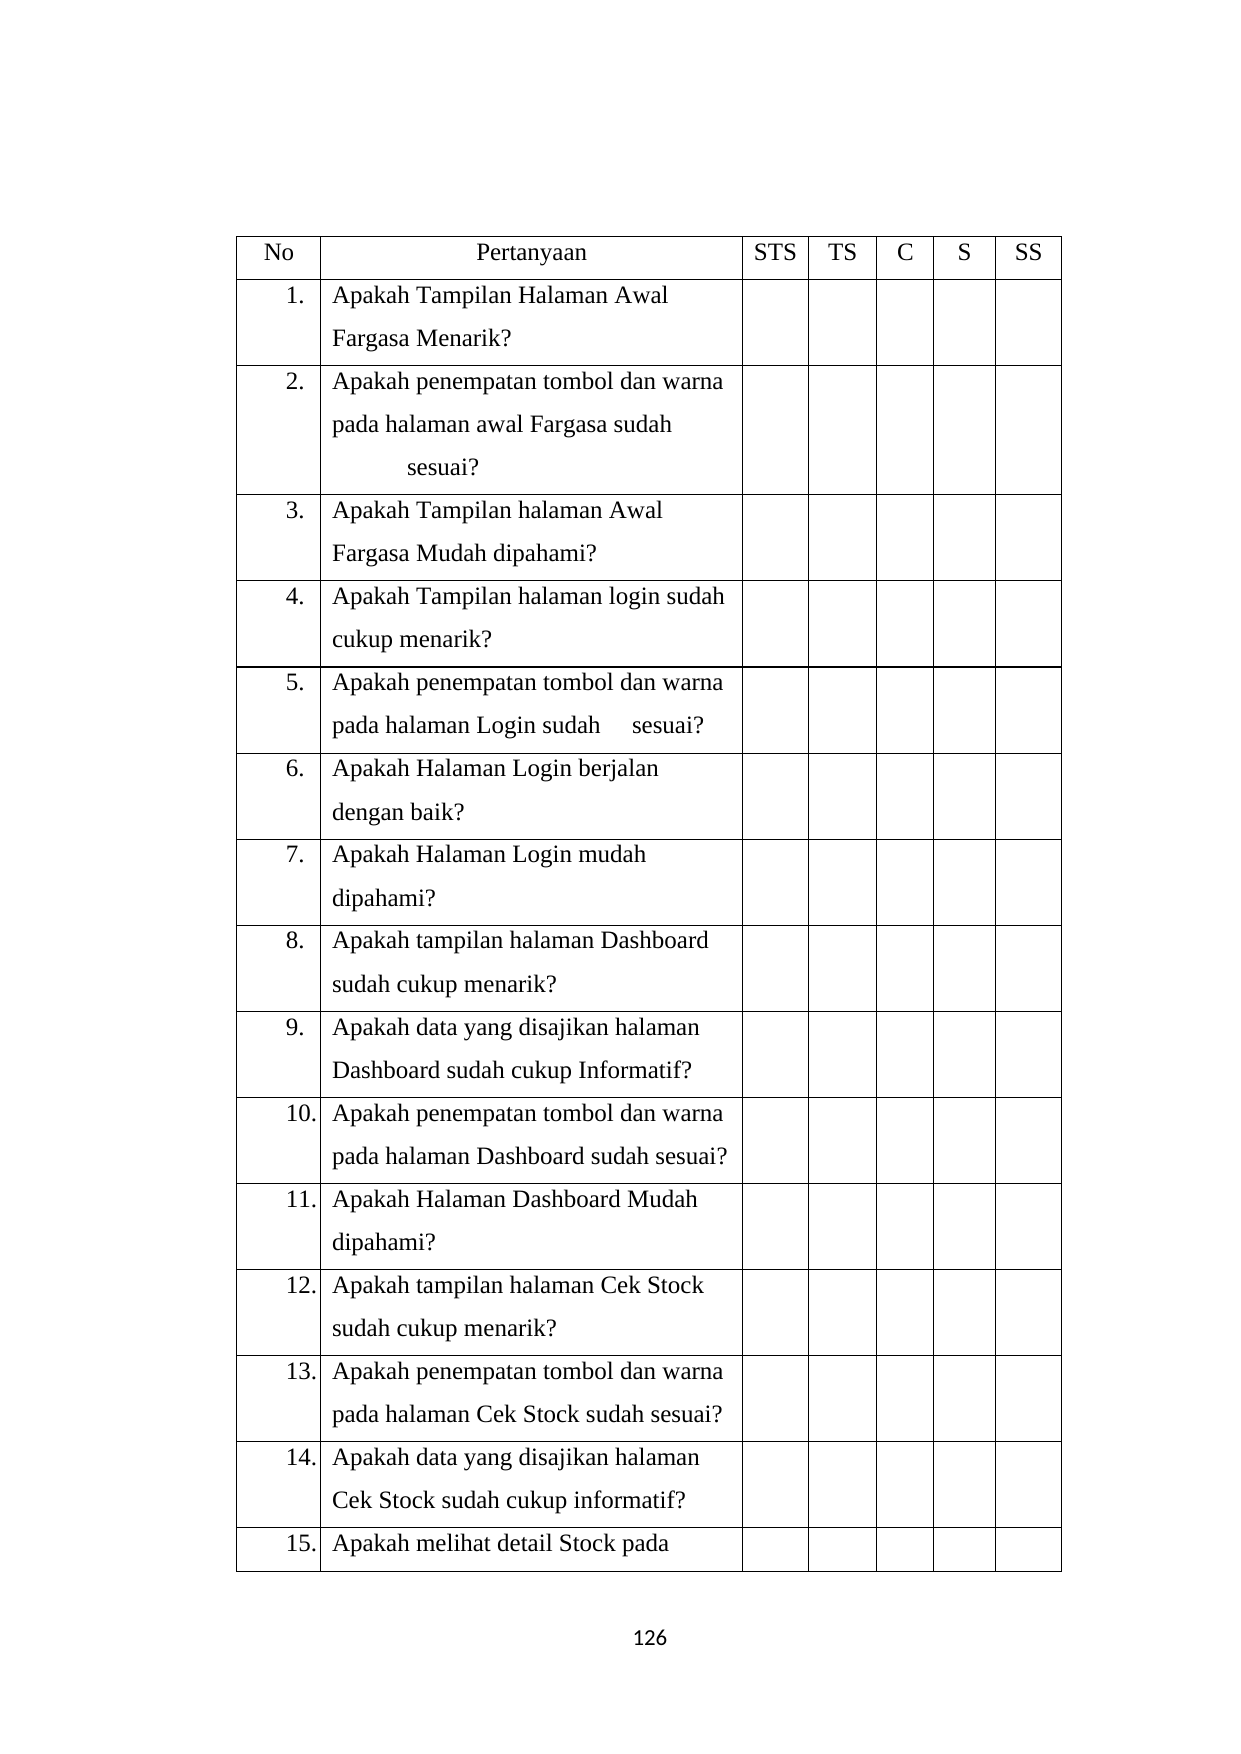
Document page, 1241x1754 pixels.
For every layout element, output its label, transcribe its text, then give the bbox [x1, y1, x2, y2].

table_cell [877, 581, 933, 666]
table_cell [237, 1528, 320, 1571]
table_cell [996, 926, 1061, 1011]
table_cell Apakah tampilan halaman Dashboard sudah cukup menarik? [321, 926, 742, 1011]
table_cell [996, 1012, 1061, 1097]
table_cell [237, 1442, 320, 1527]
table_cell [934, 1270, 995, 1355]
table_cell Apakah Tampilan halaman Awal Fargasa Mudah dipahami? [321, 495, 742, 580]
table_cell [237, 840, 320, 924]
table_cell [743, 1012, 808, 1097]
table_cell [809, 1528, 876, 1571]
table_cell [237, 495, 320, 580]
table_cell [996, 1098, 1061, 1183]
table_cell Apakah Tampilan halaman login sudah cukup menarik? [321, 581, 742, 666]
table_cell [237, 926, 320, 1011]
table_header S [934, 237, 995, 279]
table_cell [237, 1098, 320, 1183]
table_cell [934, 1442, 995, 1527]
table_cell Apakah data yang disajikan halaman Dashboard sudah cukup Informatif? [321, 1012, 742, 1097]
table_cell [877, 840, 933, 924]
table_cell [809, 280, 876, 365]
table_cell [996, 754, 1061, 838]
table_cell [809, 1184, 876, 1269]
table_cell [877, 1356, 933, 1441]
table_cell [743, 1442, 808, 1527]
table_cell [934, 366, 995, 494]
table_cell [877, 926, 933, 1011]
table_cell [809, 1442, 876, 1527]
table_header STS [743, 237, 808, 279]
table_cell [934, 581, 995, 666]
table_cell [996, 1528, 1061, 1571]
table_cell Apakah data yang disajikan halaman Cek Stock sudah cukup informatif? [321, 1442, 742, 1527]
table_cell [743, 280, 808, 365]
table_cell [743, 1528, 808, 1571]
table_cell Apakah penempatan tombol dan warna pada halaman Login sudah sesuai? [321, 668, 742, 752]
table_header TS [809, 237, 876, 279]
table_cell [809, 840, 876, 924]
table_header SS [996, 237, 1061, 279]
table_cell Apakah penempatan tombol dan warna pada halaman Dashboard sudah sesuai? [321, 1098, 742, 1183]
table_cell [743, 668, 808, 752]
table_cell [809, 1356, 876, 1441]
table_cell [877, 1012, 933, 1097]
table_cell [934, 280, 995, 365]
table_cell [237, 754, 320, 838]
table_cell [321, 1528, 742, 1571]
table_cell [877, 280, 933, 365]
table_cell [934, 1184, 995, 1269]
table_cell [934, 1098, 995, 1183]
table_cell [996, 1270, 1061, 1355]
table_cell Apakah Halaman Login berjalan dengan baik? [321, 754, 742, 838]
table_cell Apakah Halaman Dashboard Mudah dipahami? [321, 1184, 742, 1269]
table_cell [743, 1356, 808, 1441]
table_cell [996, 581, 1061, 666]
table_cell [237, 1184, 320, 1269]
table_cell [237, 1270, 320, 1355]
table_cell [743, 754, 808, 838]
table_cell [996, 1442, 1061, 1527]
table_cell [743, 1184, 808, 1269]
table_cell [743, 926, 808, 1011]
table_cell [237, 280, 320, 365]
table_cell [237, 366, 320, 494]
table_cell [743, 1270, 808, 1355]
table_cell [877, 754, 933, 838]
table_cell [934, 840, 995, 924]
table_cell Apakah Tampilan Halaman Awal Fargasa Menarik? [321, 280, 742, 365]
table_cell [934, 668, 995, 752]
table_cell [809, 668, 876, 752]
table_cell [996, 495, 1061, 580]
table_cell [743, 495, 808, 580]
table_cell [743, 581, 808, 666]
table_cell [877, 668, 933, 752]
table_cell [996, 1356, 1061, 1441]
table_cell Apakah penempatan tombol dan warna pada halaman awal Fargasa sudah sesuai? [321, 366, 742, 494]
table_cell [934, 926, 995, 1011]
table_cell [809, 1270, 876, 1355]
table_cell [809, 495, 876, 580]
table_cell [996, 668, 1061, 752]
table_cell [934, 495, 995, 580]
table_cell [934, 1528, 995, 1571]
table_cell [809, 1098, 876, 1183]
table_cell [809, 926, 876, 1011]
table_cell Apakah tampilan halaman Cek Stock sudah cukup menarik? [321, 1270, 742, 1355]
table_cell [996, 366, 1061, 494]
table_cell [877, 495, 933, 580]
table_header Pertanyaan [321, 237, 742, 279]
table_header No [237, 237, 320, 279]
table_cell [809, 754, 876, 838]
table_cell Apakah penempatan tombol dan warna pada halaman Cek Stock sudah sesuai? [321, 1356, 742, 1441]
table_cell [877, 1528, 933, 1571]
table_cell [996, 280, 1061, 365]
table_cell [743, 1098, 808, 1183]
table_cell [996, 840, 1061, 924]
table_cell [237, 1012, 320, 1097]
table_cell [996, 1184, 1061, 1269]
table_cell [877, 1098, 933, 1183]
table_cell [237, 1356, 320, 1441]
table_cell [877, 366, 933, 494]
table_cell [809, 366, 876, 494]
table_cell [934, 754, 995, 838]
table_cell [877, 1442, 933, 1527]
table_header C [877, 237, 933, 279]
table_cell [809, 581, 876, 666]
table_cell [743, 840, 808, 924]
table_cell [934, 1356, 995, 1441]
table_cell Apakah Halaman Login mudah dipahami? [321, 840, 742, 924]
table_cell [743, 366, 808, 494]
table_cell [237, 581, 320, 666]
table_cell [237, 668, 320, 752]
table_cell [934, 1012, 995, 1097]
table_cell [809, 1012, 876, 1097]
table_cell [877, 1184, 933, 1269]
table_cell [877, 1270, 933, 1355]
